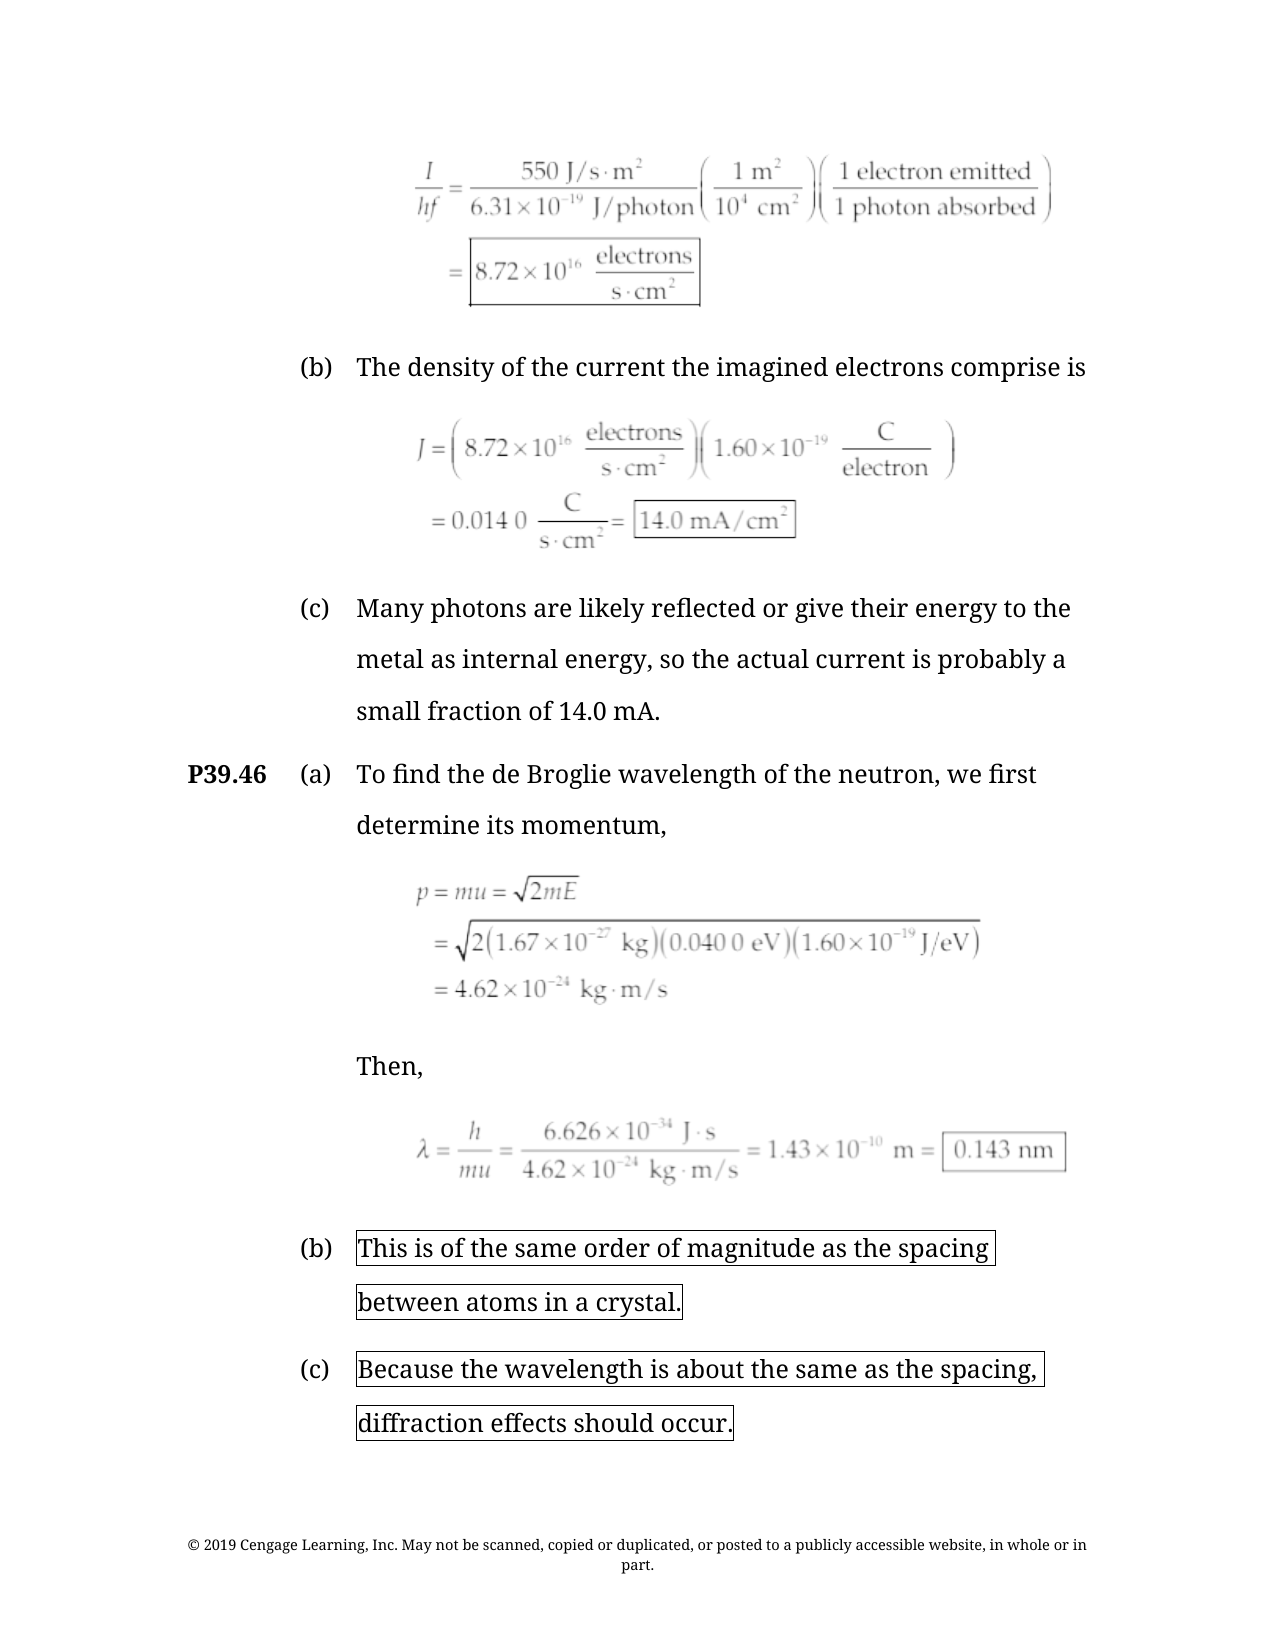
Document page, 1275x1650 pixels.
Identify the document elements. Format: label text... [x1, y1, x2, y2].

text (c) Because the wavelength is about the same as the spacing, diffraction effects should occur. [187, 1351, 1087, 1441]
text (b) The density of the current the imagined electrons comprise is [187, 350, 1087, 384]
text Then, [187, 1049, 1087, 1083]
text (b) This is of the same order of magnitude as the spacing between atoms in a crystal. [187, 1230, 1087, 1320]
text (c) Many photons are likely reflected or give their energy to the metal as internal energy, so the actual current is probably a small fraction of 14.0 mA. [187, 591, 1087, 727]
text P39.46 (a) To find the de Broglie wavelength of the neutron, we first determine its momentum, [187, 757, 1087, 842]
